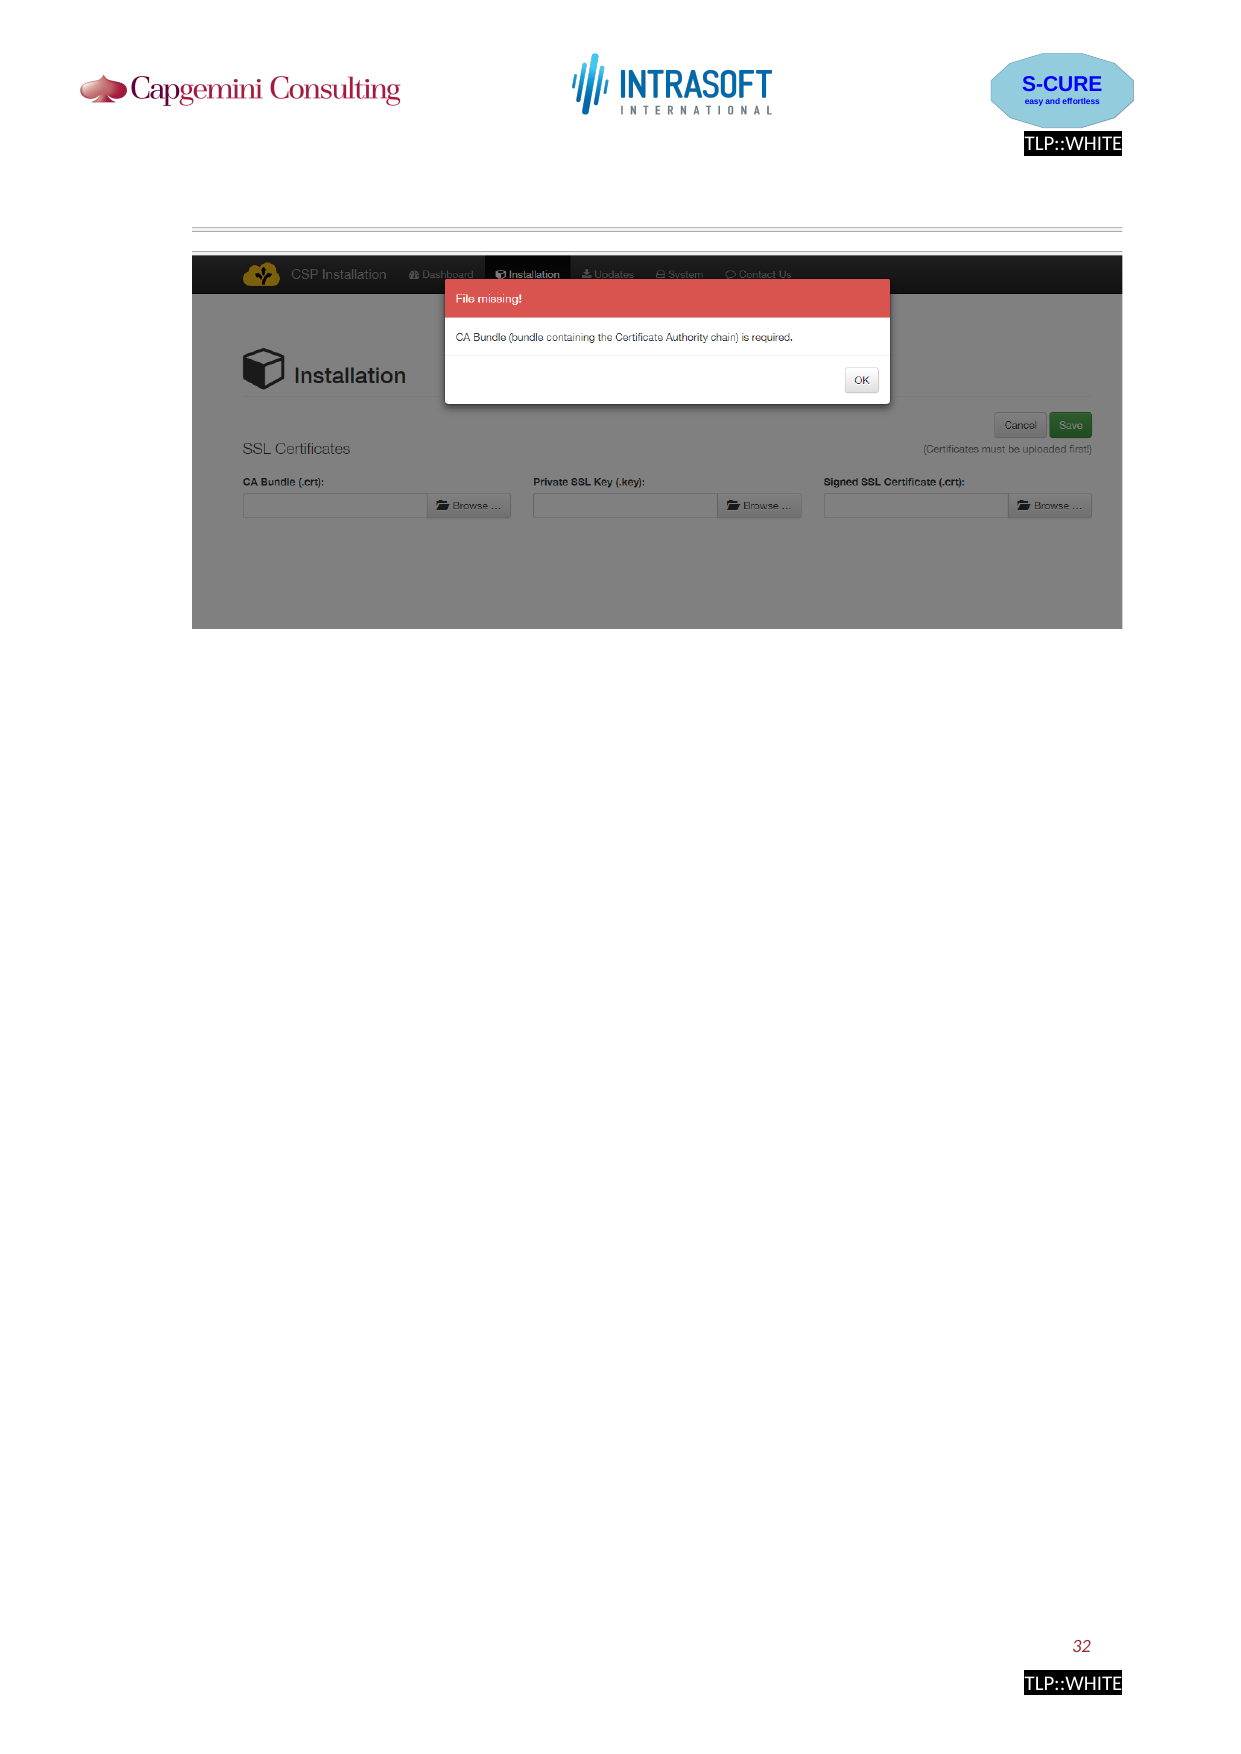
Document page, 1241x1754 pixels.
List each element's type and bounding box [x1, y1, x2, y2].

picture [571, 52, 773, 116]
picture [192, 206, 1123, 629]
